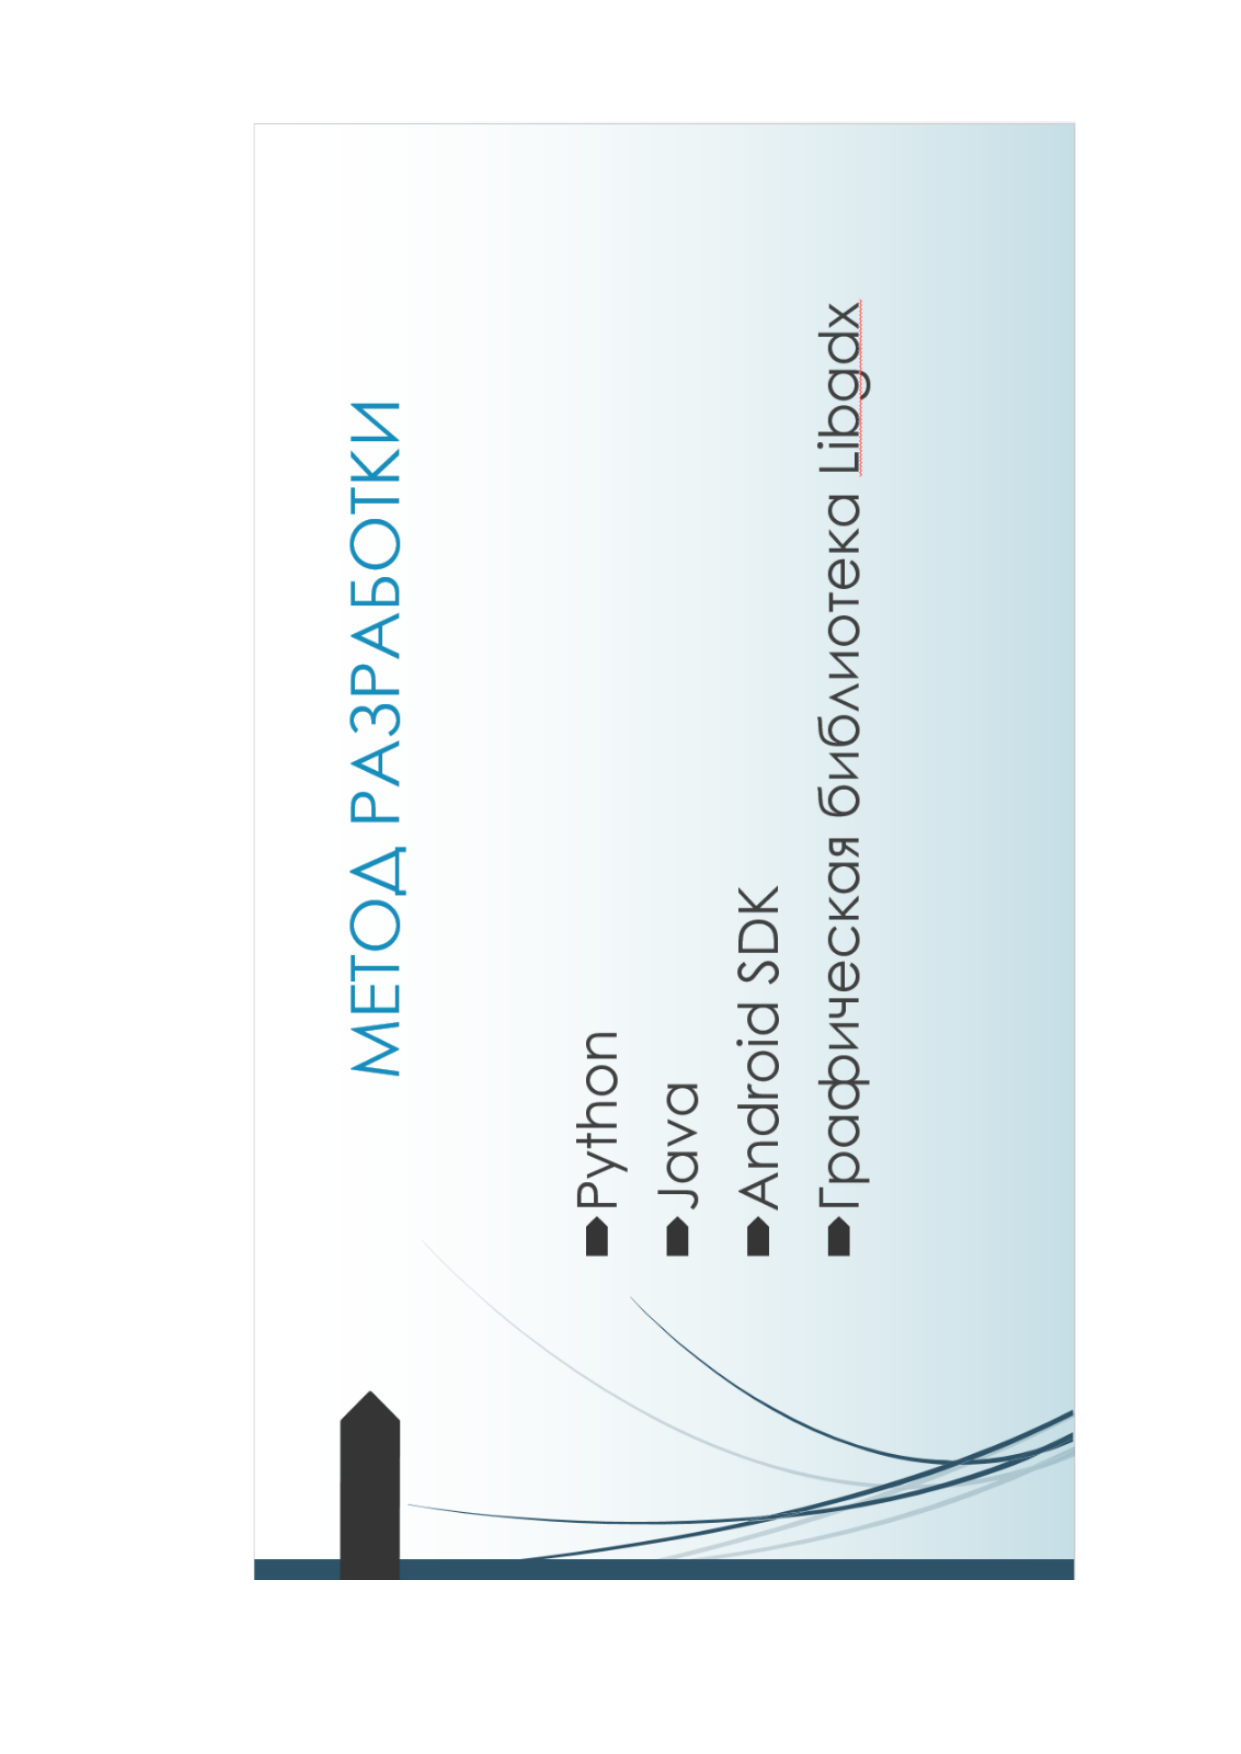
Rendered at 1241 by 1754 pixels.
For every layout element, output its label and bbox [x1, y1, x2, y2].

picture [255, 122, 1075, 1580]
